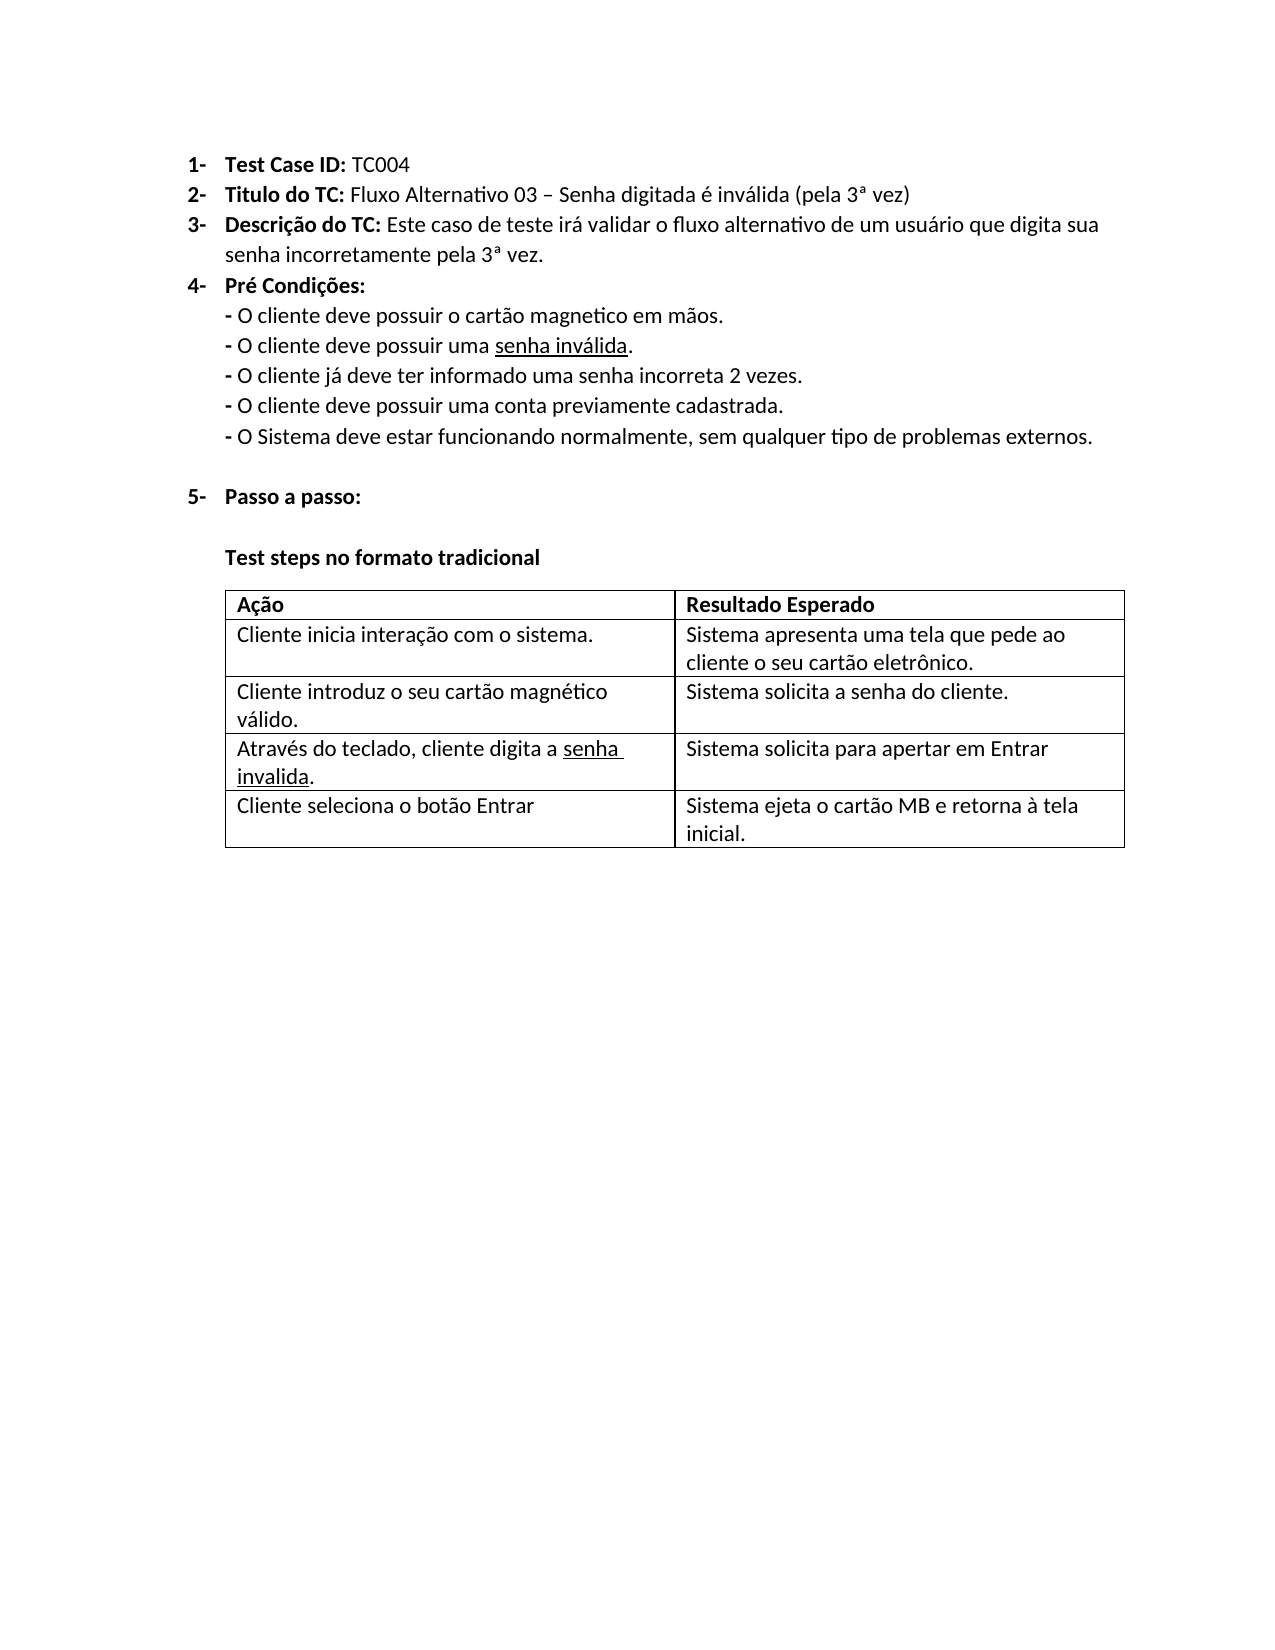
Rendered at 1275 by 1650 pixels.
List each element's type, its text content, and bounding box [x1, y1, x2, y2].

table_cell Sistema ejeta o cartão MB e retorna à tela inicial. [676, 791, 1124, 847]
list Titulo do TC: Fluxo Alternativo 03 – Senha digitada é inválida (pela 3ª vez) [187, 180, 1125, 208]
table_cell Cliente seleciona o botão Entrar [226, 791, 674, 847]
list - O cliente deve possuir o cartão magnetico em mãos. [225, 301, 1125, 329]
list - O Sistema deve estar funcionando normalmente, sem qualquer tipo de problemas externos. [225, 422, 1125, 450]
table_cell Cliente inicia interação com o sistema. [226, 620, 674, 676]
list - O cliente já deve ter informado uma senha incorreta 2 vezes. [225, 361, 1125, 389]
table_header Resultado Esperado [676, 591, 1124, 619]
list - O cliente deve possuir uma senha inválida. [225, 331, 1125, 359]
table_cell Cliente introduz o seu cartão magnético válido. [226, 677, 674, 733]
table_cell Através do teclado, cliente digita a senha invalida. [226, 734, 674, 790]
list Test steps no formato tradicional [225, 543, 1125, 571]
list Descrição do TC: Este caso de teste irá validar o fluxo alternativo de um usuário que digita sua senha incorretamente pela 3ª vez. [187, 210, 1125, 269]
list Passo a passo: [187, 482, 1125, 510]
table_header Ação [226, 591, 674, 619]
list Pré Condições: [187, 271, 1125, 299]
list - O cliente deve possuir uma conta previamente cadastrada. [225, 392, 1125, 420]
table_cell Sistema solicita a senha do cliente. [676, 677, 1124, 733]
table_cell Sistema apresenta uma tela que pede ao cliente o seu cartão eletrônico. [676, 620, 1124, 676]
list Test Case ID: TC004 [187, 150, 1125, 178]
table_cell Sistema solicita para apertar em Entrar [676, 734, 1124, 790]
